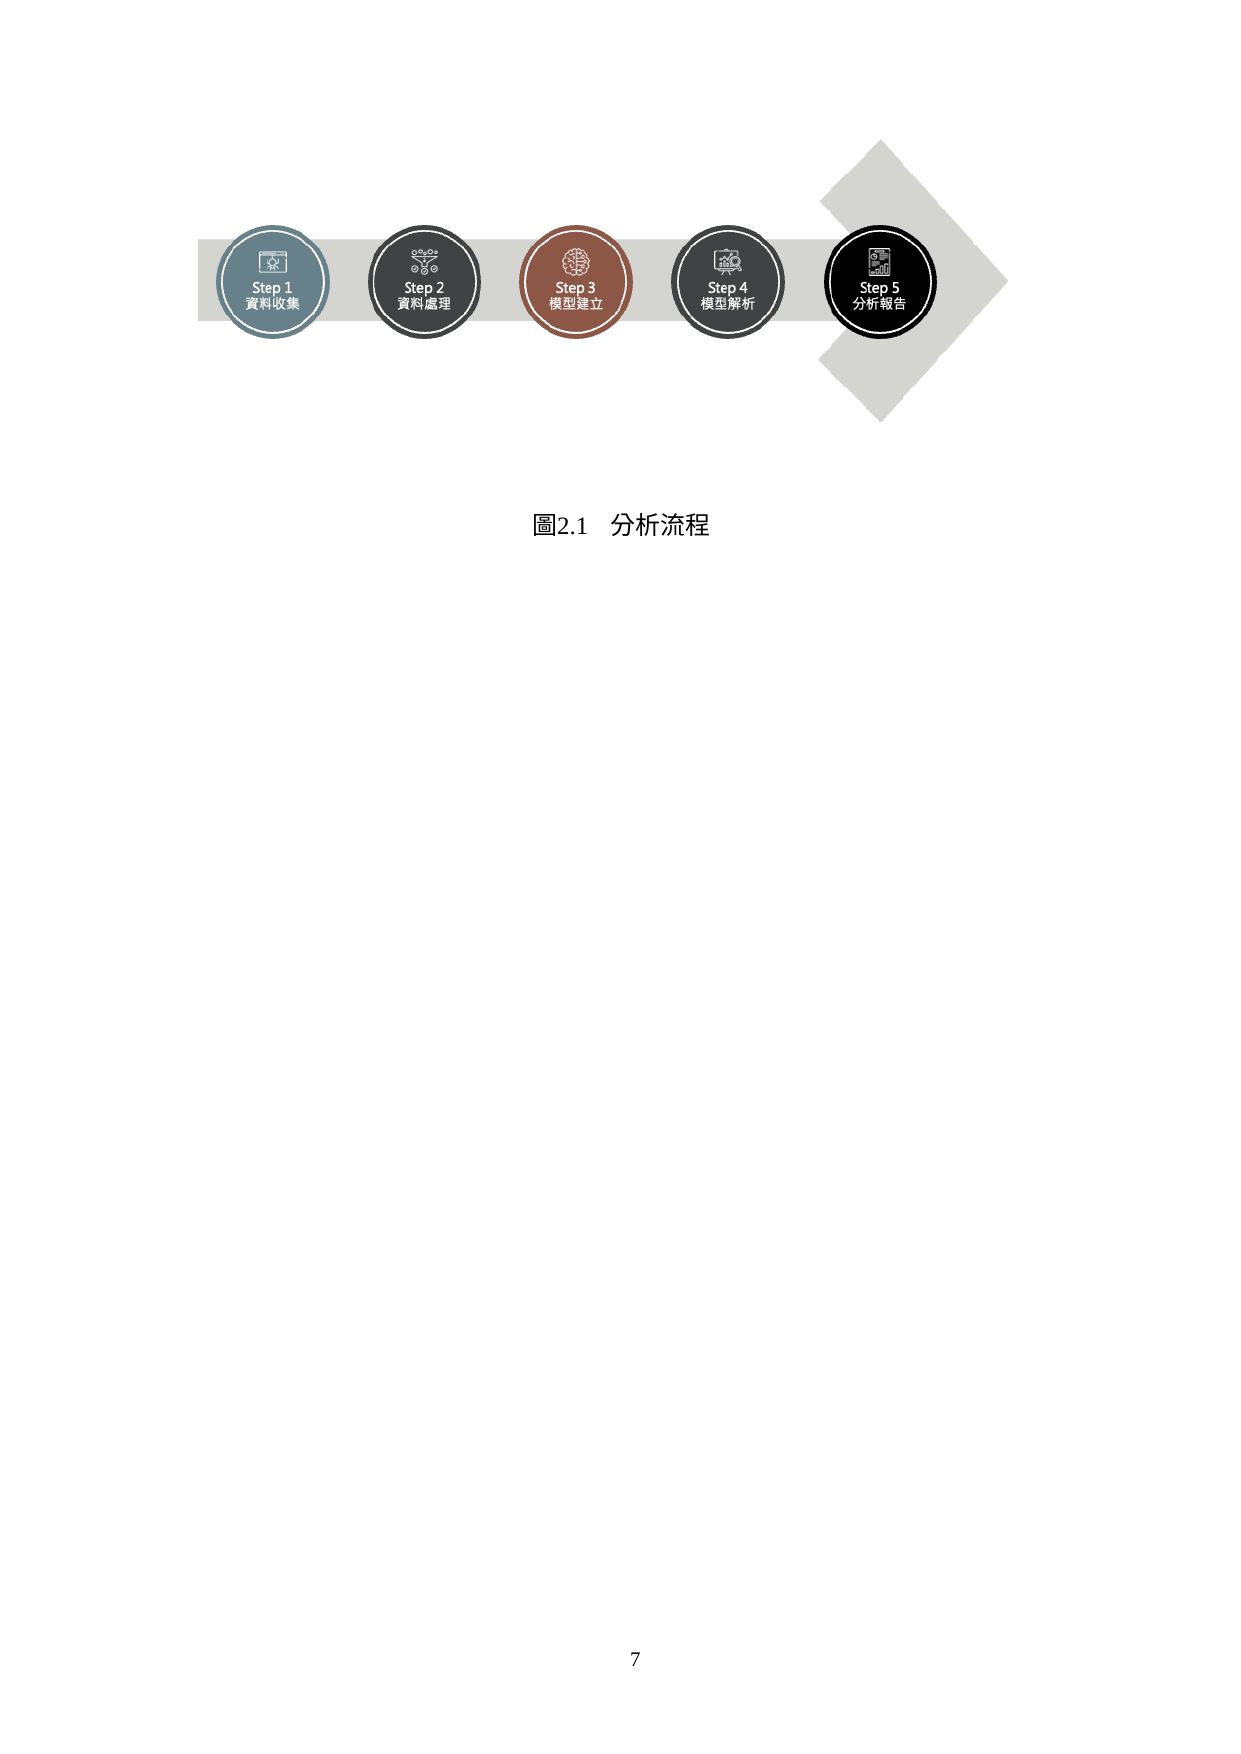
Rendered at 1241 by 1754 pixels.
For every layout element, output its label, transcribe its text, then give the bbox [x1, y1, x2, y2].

list 分析流程 [148, 492, 1122, 556]
picture [197, 139, 1008, 422]
